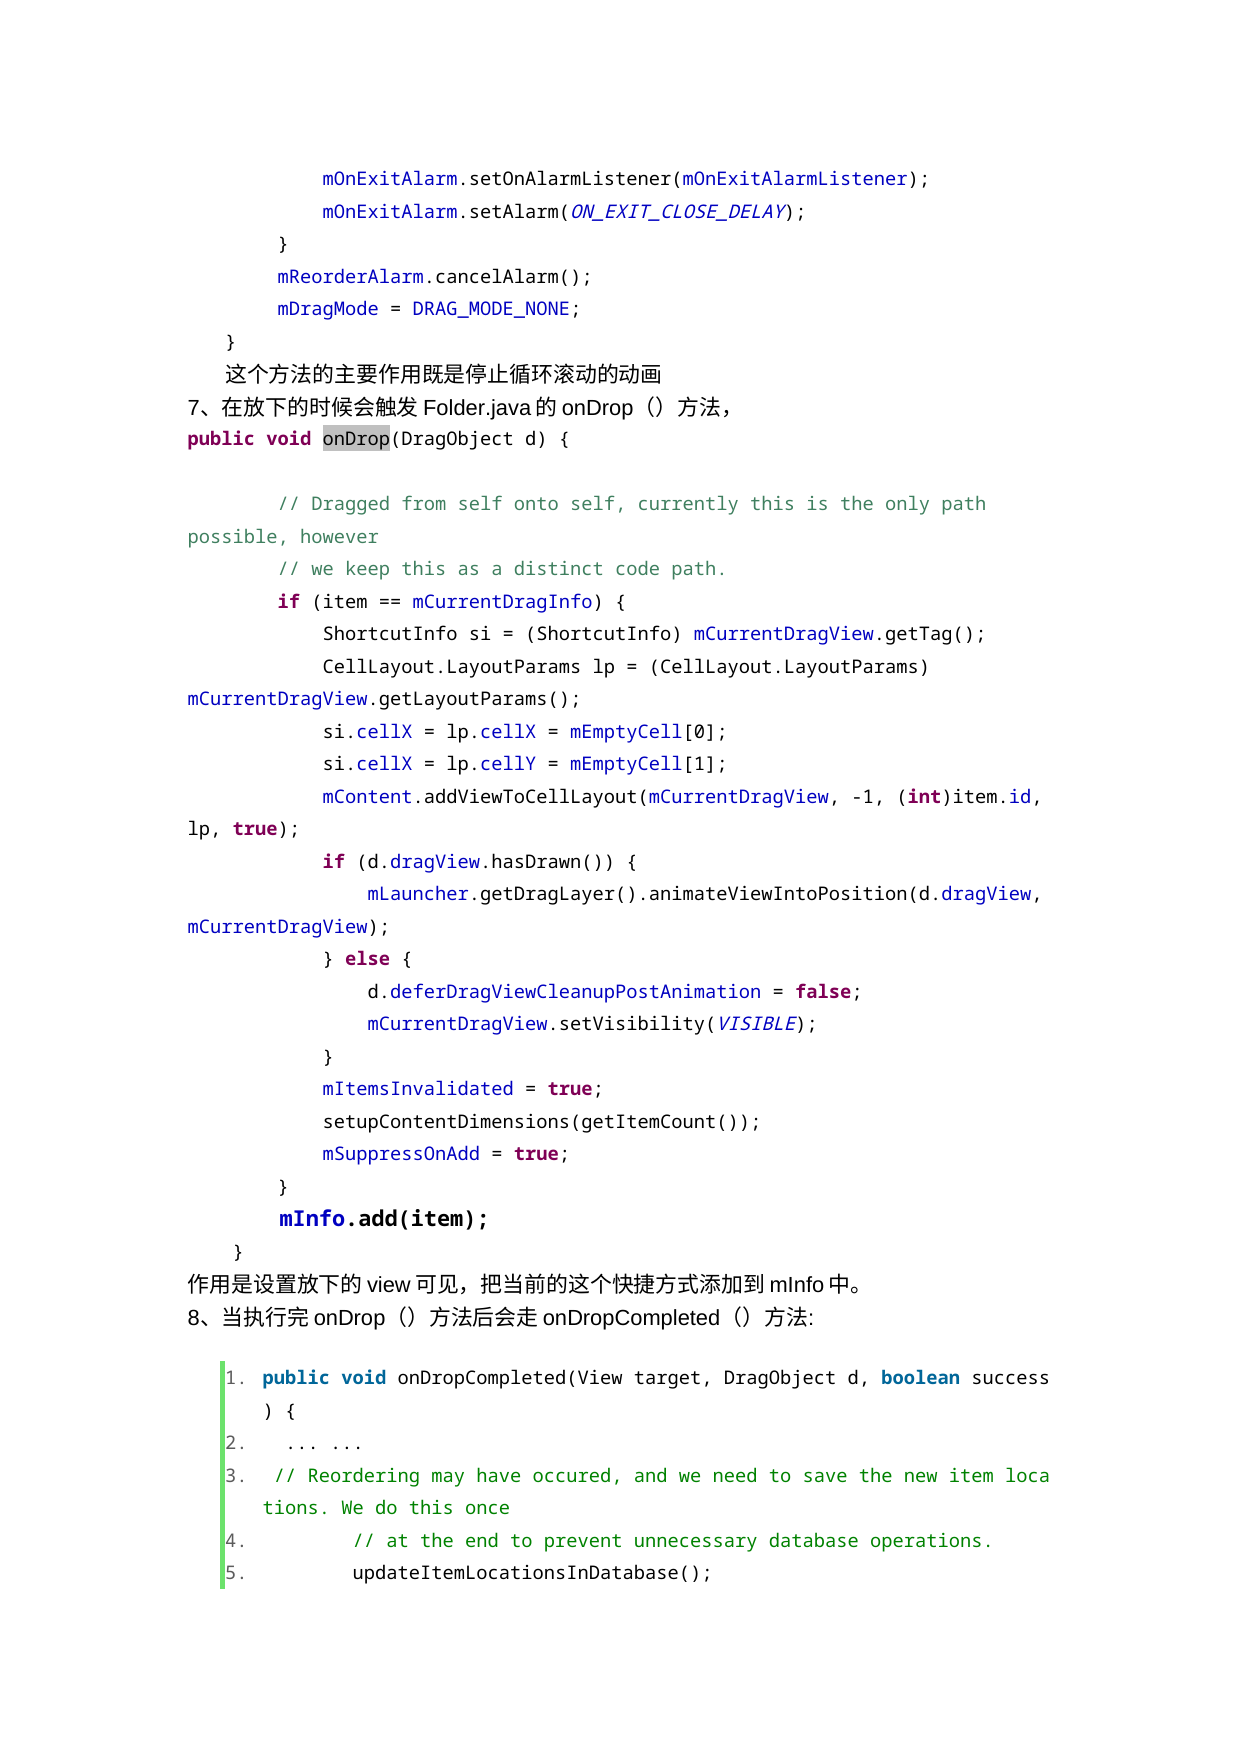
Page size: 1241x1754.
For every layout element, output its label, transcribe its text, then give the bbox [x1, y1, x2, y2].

list updateItemLocationsInDatabase(); [225, 1556, 1053, 1589]
list ... ... [225, 1426, 1053, 1459]
text if (d.dragView.hasDrawn()) { [187, 844, 1053, 877]
text 这个方法的主要作用既是停止循环滚动的动画 [187, 357, 1053, 389]
text } [187, 324, 1053, 357]
text mOnExitAlarm.setAlarm(ON_EXIT_CLOSE_DELAY); [187, 194, 1053, 227]
text mContent.addViewToCellLayout(mCurrentDragView, -1, (int)item.id, lp, true); [187, 779, 1053, 844]
text mDragMode = DRAG_MODE_NONE; [187, 292, 1053, 324]
text setupContentDimensions(getItemCount()); [187, 1104, 1053, 1137]
text } [187, 1169, 1053, 1202]
list // Reordering may have occured, and we need to save the new item locations. We do this once [225, 1459, 1053, 1524]
text 7、在放下的时候会触发Folder.java的onDrop（）方法， [187, 389, 1053, 422]
text 作用是设置放下的view可见，把当前的这个快捷方式添加到mInfo中。 [187, 1267, 1053, 1299]
list // at the end to prevent unnecessary database operations. [225, 1524, 1053, 1556]
text CellLayout.LayoutParams lp = (CellLayout.LayoutParams) mCurrentDragView.getLayoutParams(); [187, 649, 1053, 714]
text mReorderAlarm.cancelAlarm(); [187, 259, 1053, 292]
text if (item == mCurrentDragInfo) { [187, 584, 1053, 617]
text mOnExitAlarm.setOnAlarmListener(mOnExitAlarmListener); [187, 162, 1053, 194]
text public void onDrop(DragObject d) { [187, 422, 1053, 454]
text mInfo.add(item); [187, 1202, 1053, 1234]
text d.deferDragViewCleanupPostAnimation = false; [187, 974, 1053, 1007]
list public void onDropCompleted(View target, DragObject d, boolean success) { [225, 1361, 1053, 1426]
text } [187, 227, 1053, 259]
text mLauncher.getDragLayer().animateViewIntoPosition(d.dragView, mCurrentDragView); [187, 877, 1053, 942]
text // Dragged from self onto self, currently this is the only path possible, however [187, 487, 1053, 552]
text mCurrentDragView.setVisibility(VISIBLE); [187, 1007, 1053, 1039]
text } [187, 1039, 1053, 1072]
text ShortcutInfo si = (ShortcutInfo) mCurrentDragView.getTag(); [187, 617, 1053, 649]
text } [187, 1234, 1053, 1267]
text } else { [187, 942, 1053, 974]
text mItemsInvalidated = true; [187, 1072, 1053, 1104]
text si.cellX = lp.cellY = mEmptyCell[1]; [187, 747, 1053, 779]
text si.cellX = lp.cellX = mEmptyCell[0]; [187, 714, 1053, 747]
text mSuppressOnAdd = true; [187, 1137, 1053, 1169]
text 8、当执行完onDrop（）方法后会走onDropCompleted（）方法: [187, 1299, 1053, 1332]
text // we keep this as a distinct code path. [187, 552, 1053, 584]
